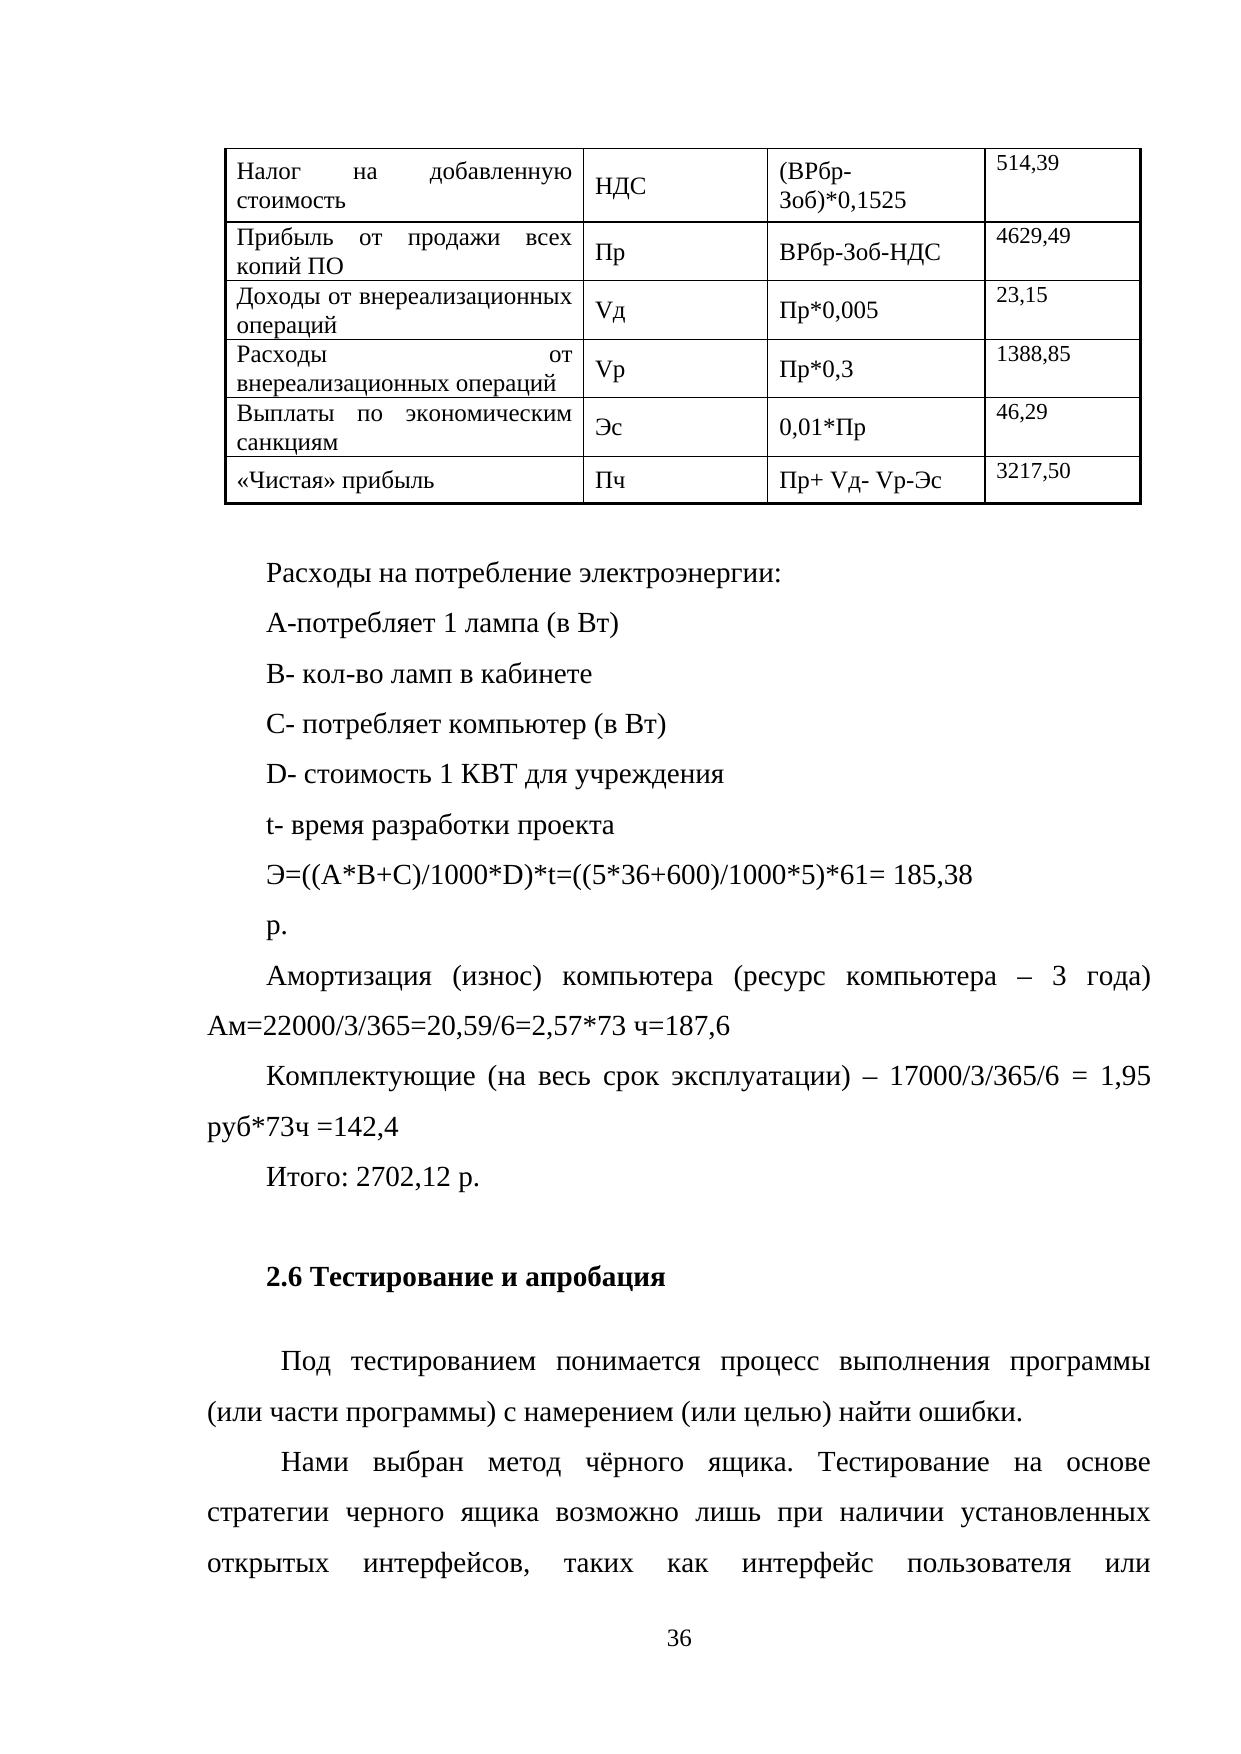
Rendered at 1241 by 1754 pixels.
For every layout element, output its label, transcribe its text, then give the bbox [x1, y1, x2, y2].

table_cell Vд [584, 281, 767, 338]
table_cell Прибыль от продажи всех копий ПО [227, 223, 583, 280]
table_cell Пр [584, 223, 767, 280]
table_cell 1388,85 [986, 340, 1139, 397]
table_cell Vр [584, 340, 767, 397]
text С- потребляет компьютер (в Вт) [207, 706, 1152, 740]
table_cell Пр*0,3 [768, 340, 984, 397]
table_cell 0,01*Пр [768, 398, 984, 456]
text t- время разработки проекта [207, 807, 1152, 840]
table_cell НДС [584, 149, 767, 221]
text Итого: 2702,12 р. [207, 1159, 1152, 1192]
text Амортизация (износ) компьютера (ресурс компьютера – 3 года) Ам=22000/3/365=20,59/6=2,57*73 ч=187,6 [207, 958, 1152, 1042]
table_cell Пр*0,005 [768, 281, 984, 338]
table_cell Пр+ Vд- Vр-Эс [768, 457, 984, 502]
table_cell (ВРбр-Зоб)*0,1525 [768, 149, 984, 221]
text Комплектующие (на весь срок эксплуатации) – 17000/3/365/6 = 1,95 руб*73ч =142,4 [207, 1058, 1152, 1142]
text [207, 1444, 1152, 1578]
text В- кол-во ламп в кабинете [207, 656, 1152, 689]
text А-потребляет 1 лампа (в Вт) [207, 606, 1152, 639]
text Э=((A*B+C)/1000*D)*t=((5*36+600)/1000*5)*61= 185,38 [207, 857, 1152, 891]
text 2.6 Тестирование и апробация [266, 1259, 1152, 1293]
table_cell 23,15 [986, 281, 1139, 338]
table_cell 4629,49 [986, 223, 1139, 280]
text Под тестированием понимается процесс выполнения программы (или части программы) с намерением (или целью) найти ошибки. [207, 1343, 1152, 1427]
text Расходы на потребление электроэнергии: [207, 555, 1152, 589]
table_cell 514,39 [986, 149, 1139, 221]
table_cell ВРбр-Зоб-НДС [768, 223, 984, 280]
text р. [207, 907, 1152, 941]
table_cell Выплаты по экономическим санкциям [227, 398, 583, 456]
table_cell Расходы от внереализационных операций [227, 340, 583, 397]
table_cell «Чистая» прибыль [227, 457, 583, 502]
table_cell Доходы от внереализационных операций [227, 281, 583, 338]
table_cell 46,29 [986, 398, 1139, 456]
table_cell 3217,50 [986, 457, 1139, 502]
table_cell Эс [584, 398, 767, 456]
table_cell Налог на добавленную стоимость [227, 149, 583, 221]
text D- стоимость 1 КВТ для учреждения [207, 756, 1152, 790]
table_cell Пч [584, 457, 767, 502]
